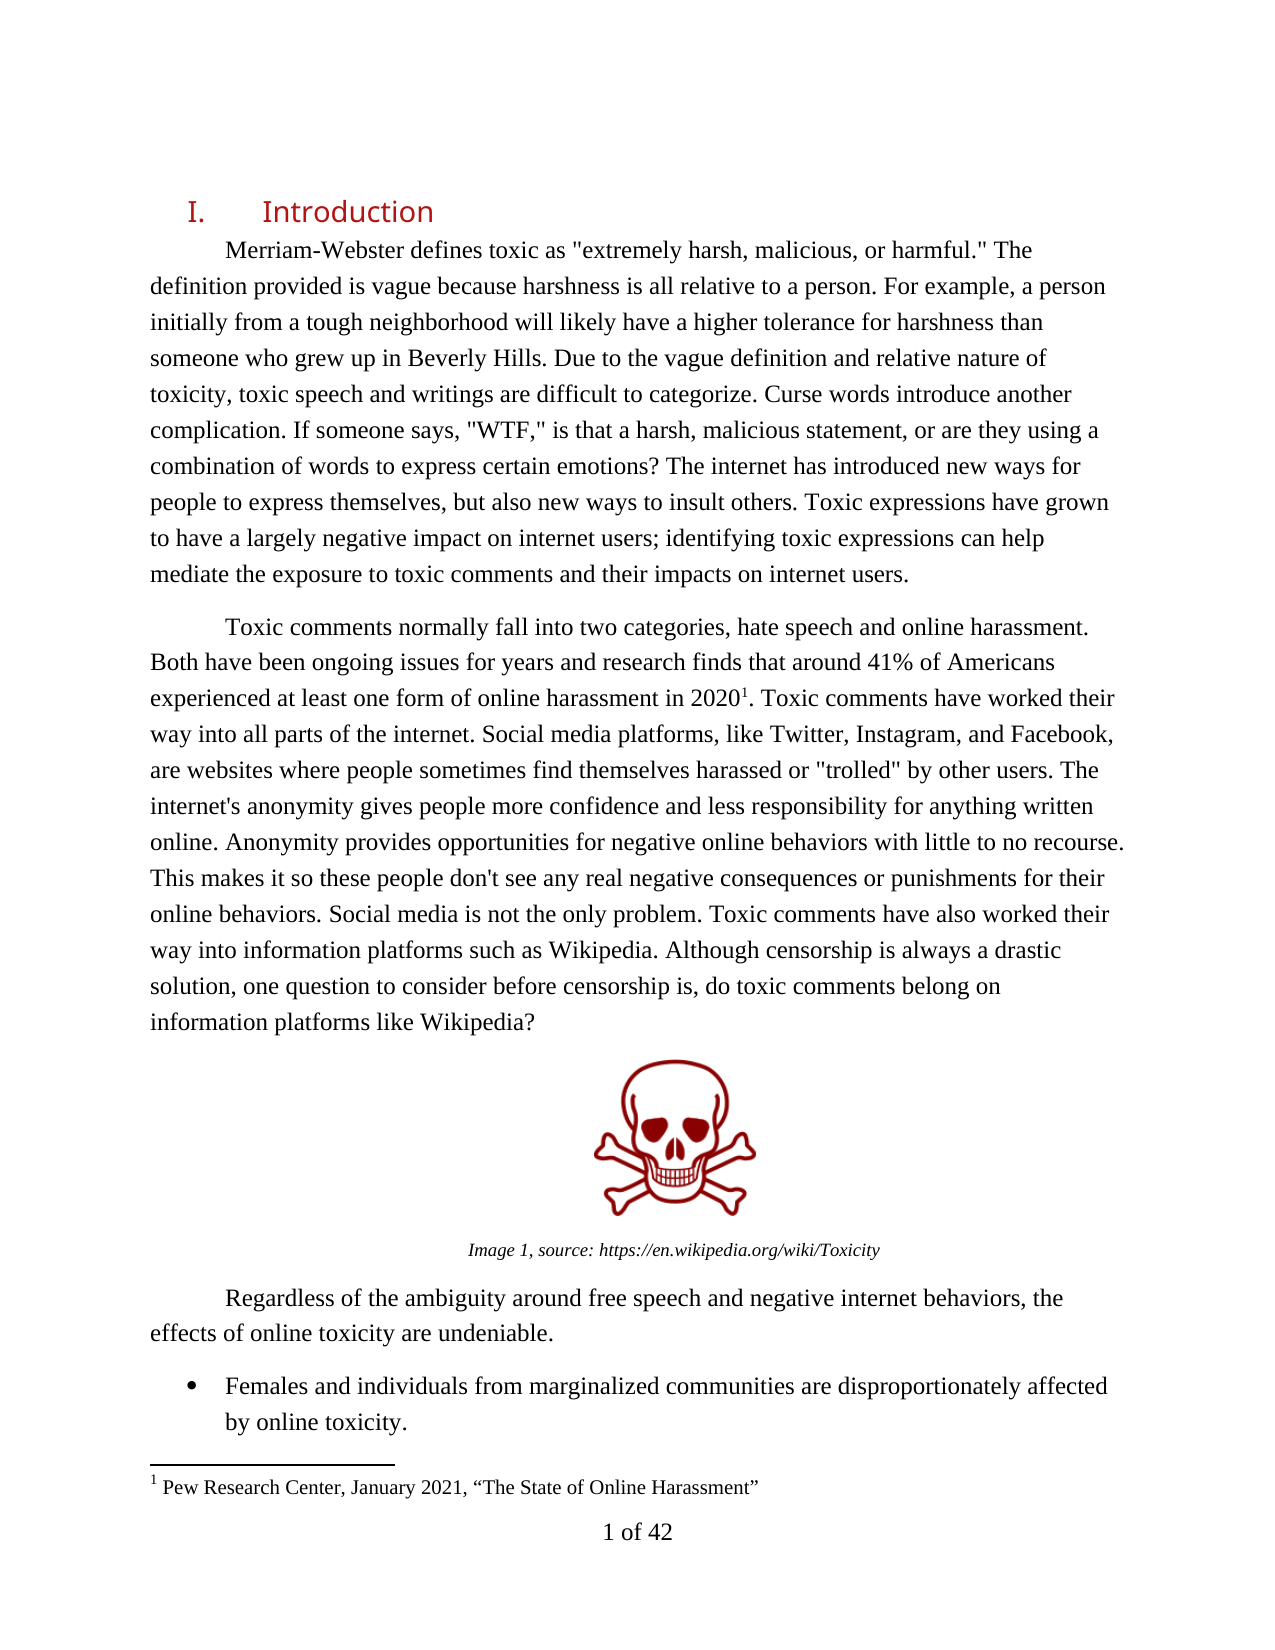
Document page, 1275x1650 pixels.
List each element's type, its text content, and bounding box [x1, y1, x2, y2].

text Regardless of the ambiguity around free speech and negative internet behaviors, the effects of online toxicity are undeniable. [150, 1283, 1125, 1347]
subtitle Introduction [187, 192, 1125, 231]
list Females and individuals from marginalized communities are disproportionately affected by online toxicity. [187, 1371, 1125, 1436]
text Image 1, source: https://en.wikipedia.org/wiki/Toxicity [150, 1239, 1125, 1261]
text Toxic comments normally fall into two categories, hate speech and online harassment. Both have been ongoing issues for years and research finds that around 41% of Americans experienced at least one form of online harassment in 2020. Toxic comments have worked their way into all parts of the internet. Social media platforms, like Twitter, Instagram, and Facebook, are websites where people sometimes find themselves harassed or "trolled" by other users. The internet's anonymity gives people more confidence and less responsibility for anything written online. Anonymity provides opportunities for negative online behaviors with little to no recourse. This makes it so these people don't see any real negative consequences or punishments for their online behaviors. Social media is not the only problem. Toxic comments have also worked their way into information platforms such as Wikipedia. Although censorship is always a drastic solution, one question to consider before censorship is, do toxic comments belong on information platforms like Wikipedia? [150, 612, 1125, 1036]
text Merriam-Webster defines toxic as "extremely harsh, malicious, or harmful." The definition provided is vague because harshness is all relative to a person. For example, a person initially from a tough neighborhood will likely have a higher tolerance for harshness than someone who grew up in Beverly Hills. Due to the vague definition and relative nature of toxicity, toxic speech and writings are difficult to categorize. Curse words introduce another complication. If someone says, "WTF," is that a harsh, malicious statement, or are they using a combination of words to express certain emotions? The internet has introduced new ways for people to express themselves, but also new ways to insult others. Toxic expressions have grown to have a largely negative impact on internet users; identifying toxic expressions can help mediate the exposure to toxic comments and their impacts on internet users. [150, 236, 1125, 588]
